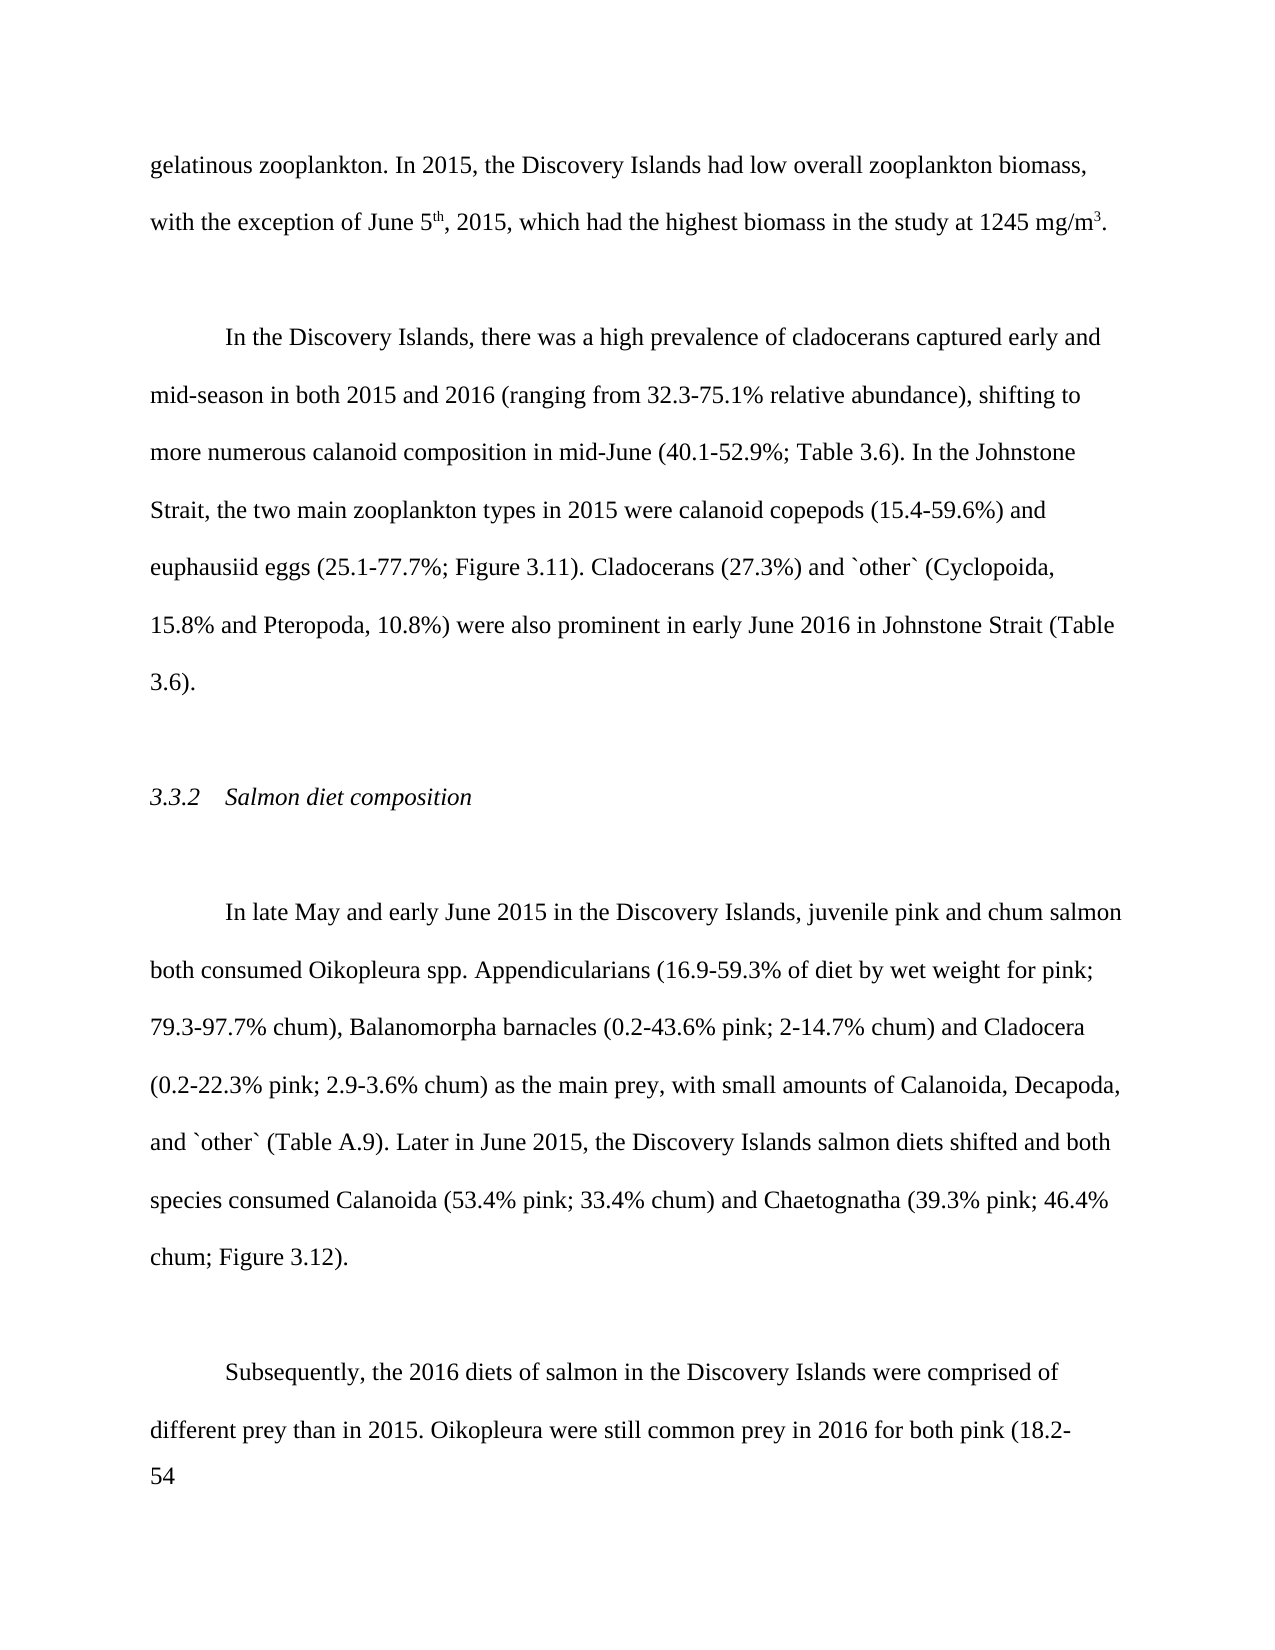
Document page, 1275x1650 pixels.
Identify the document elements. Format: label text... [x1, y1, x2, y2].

subtitle Salmon diet composition [150, 782, 1125, 811]
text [150, 150, 1125, 236]
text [150, 1357, 1125, 1444]
